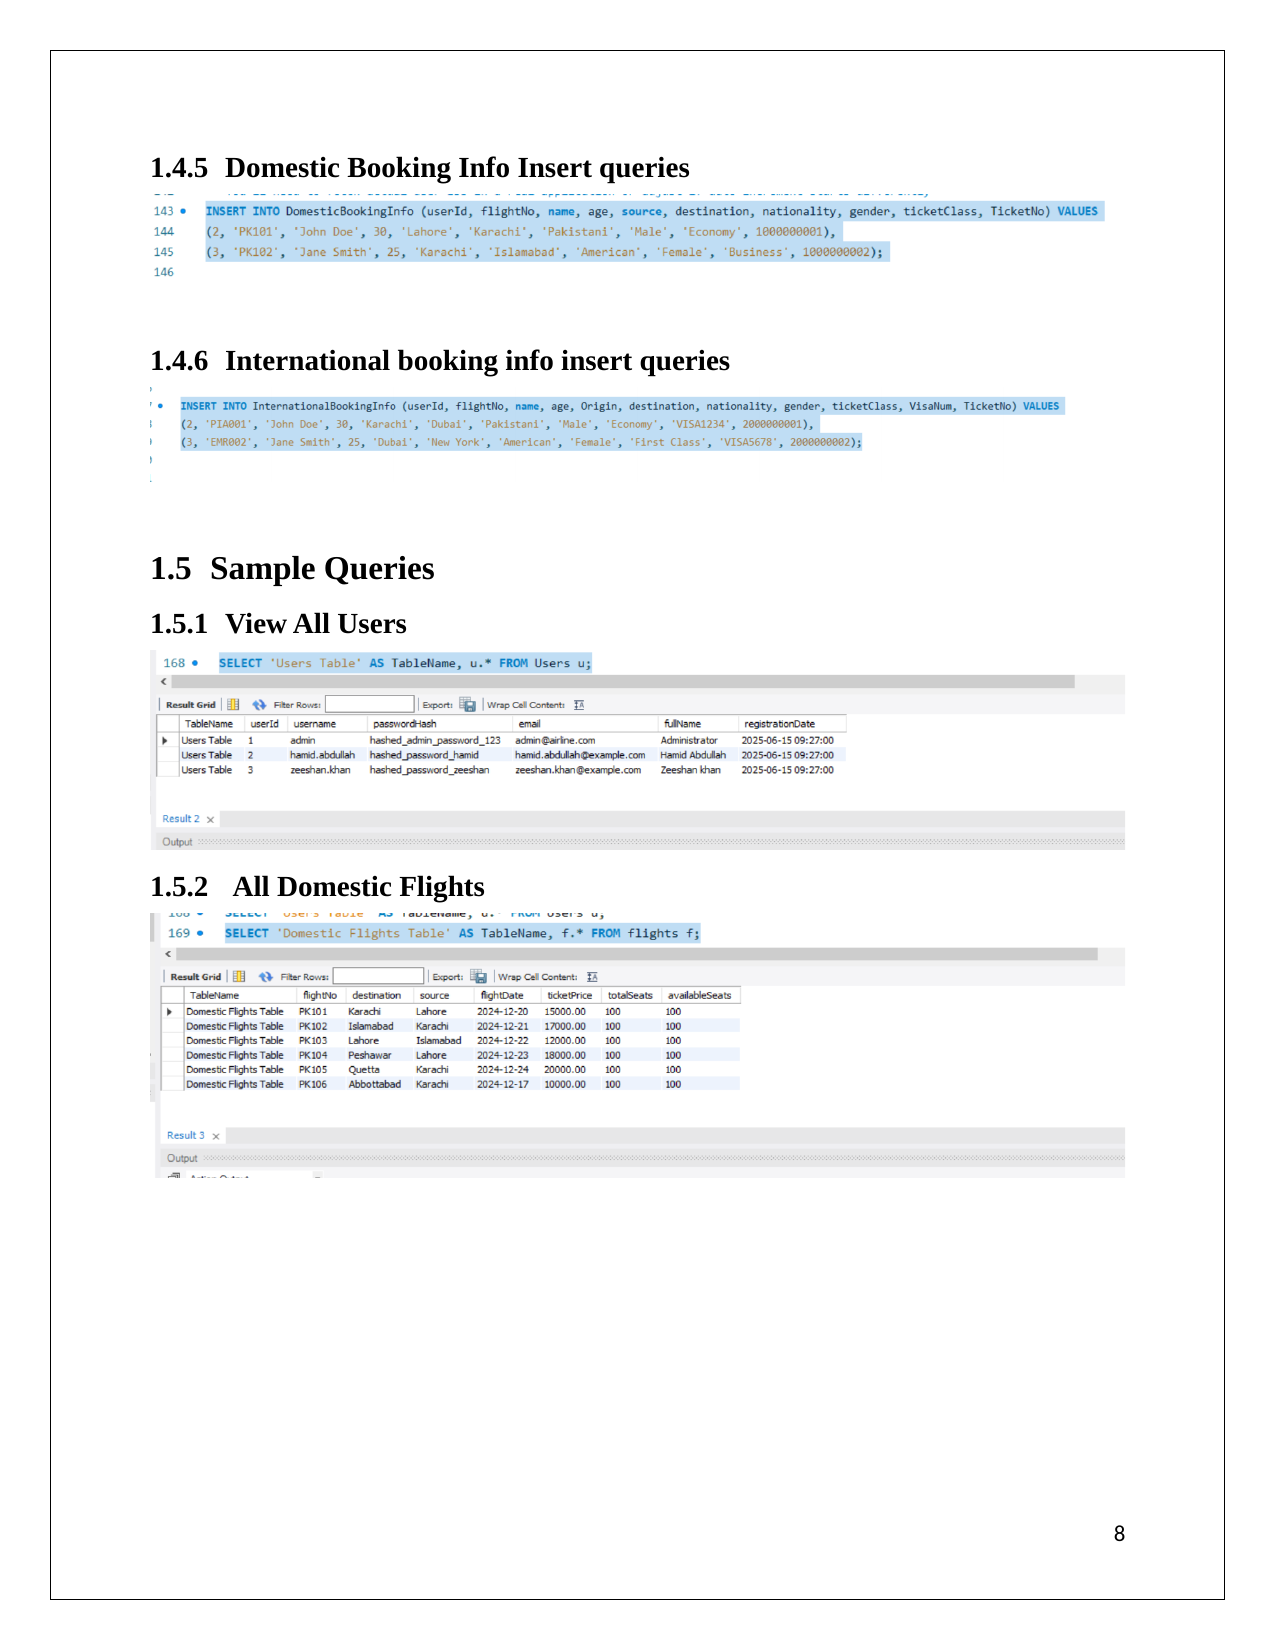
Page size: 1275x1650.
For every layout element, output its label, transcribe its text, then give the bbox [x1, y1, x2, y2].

subtitle International booking info insert queries [150, 343, 1125, 377]
subtitle Domestic Booking Info Insert queries [150, 150, 1125, 183]
picture [150, 650, 1125, 850]
subtitle All Domestic Flights [150, 869, 1125, 902]
picture [150, 194, 1125, 277]
subtitle View All Users [150, 606, 1125, 640]
subtitle Sample Queries [150, 548, 1125, 587]
picture [150, 913, 1125, 1178]
picture [150, 387, 1125, 482]
